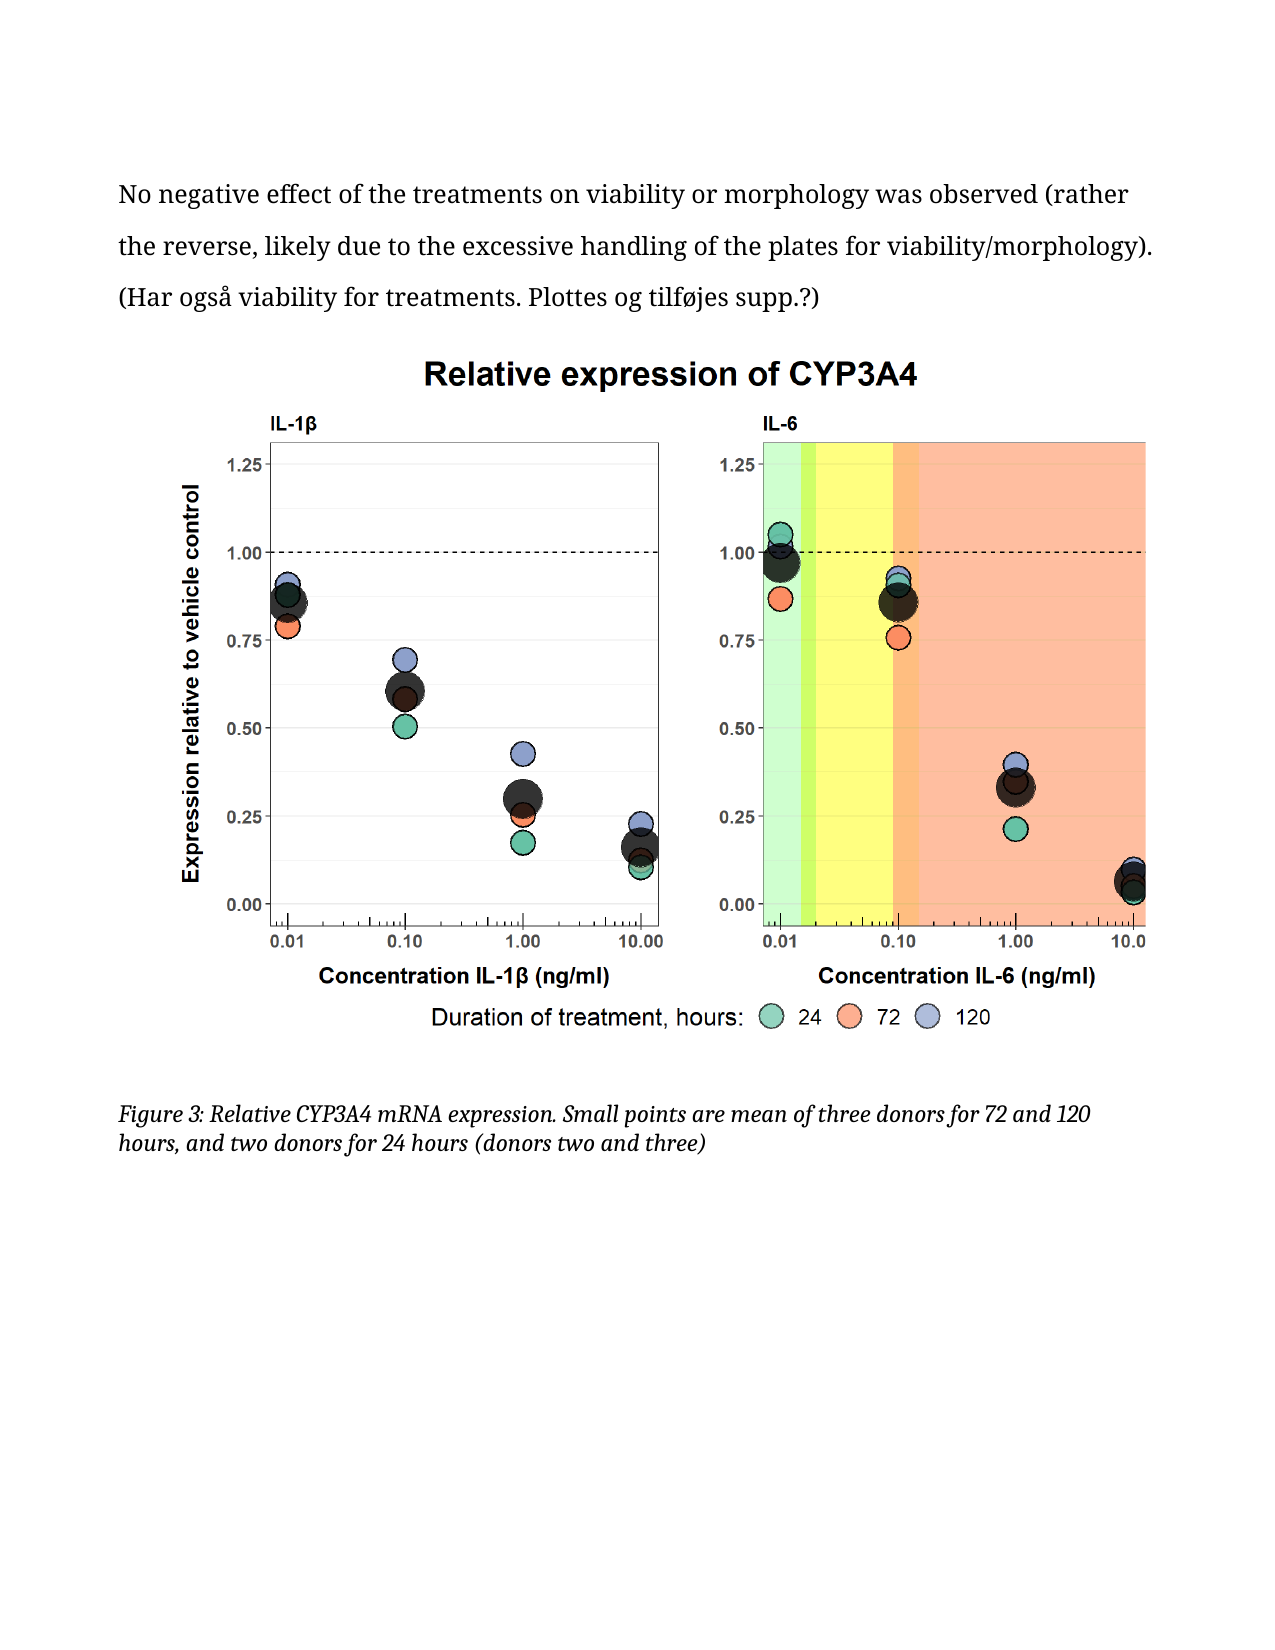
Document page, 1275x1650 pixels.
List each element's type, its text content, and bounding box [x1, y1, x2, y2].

table_header Figure 3: Relative CYP3A4 mRNA expression. Small points are mean of three donors for 72 and 120 hours, and two donors for 24 hours (donors two and three) [107, 349, 1146, 1170]
picture [137, 352, 1146, 1063]
text No negative effect of the treatments on viability or morphology was observed (rather the reverse, likely due to the excessive handling of the plates for viability/morphology). (Har også viability for treatments. Plottes og tilføjes supp.?) [118, 177, 1157, 313]
